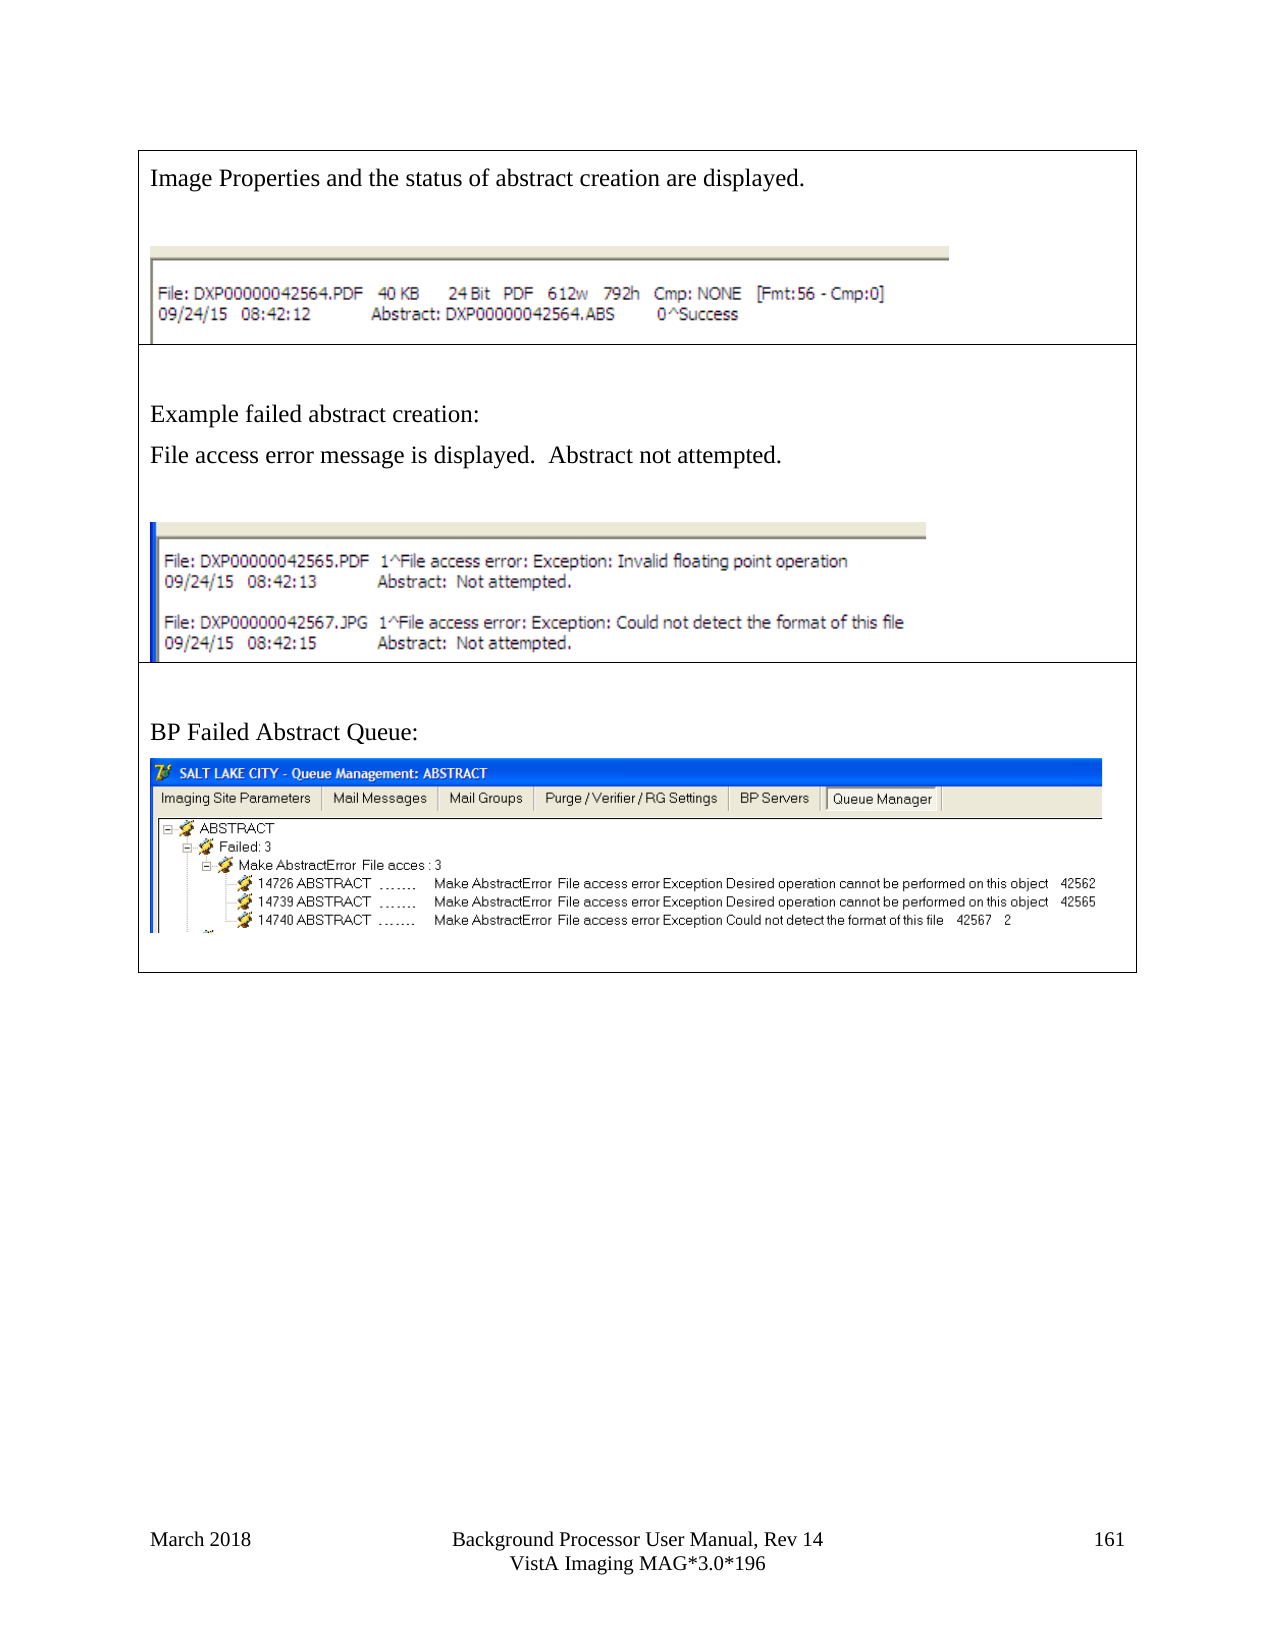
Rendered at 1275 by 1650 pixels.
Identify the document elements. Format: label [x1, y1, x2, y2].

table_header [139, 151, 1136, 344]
picture [150, 522, 927, 662]
picture [150, 758, 1103, 933]
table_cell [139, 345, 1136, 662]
picture [150, 246, 949, 344]
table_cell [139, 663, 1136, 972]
